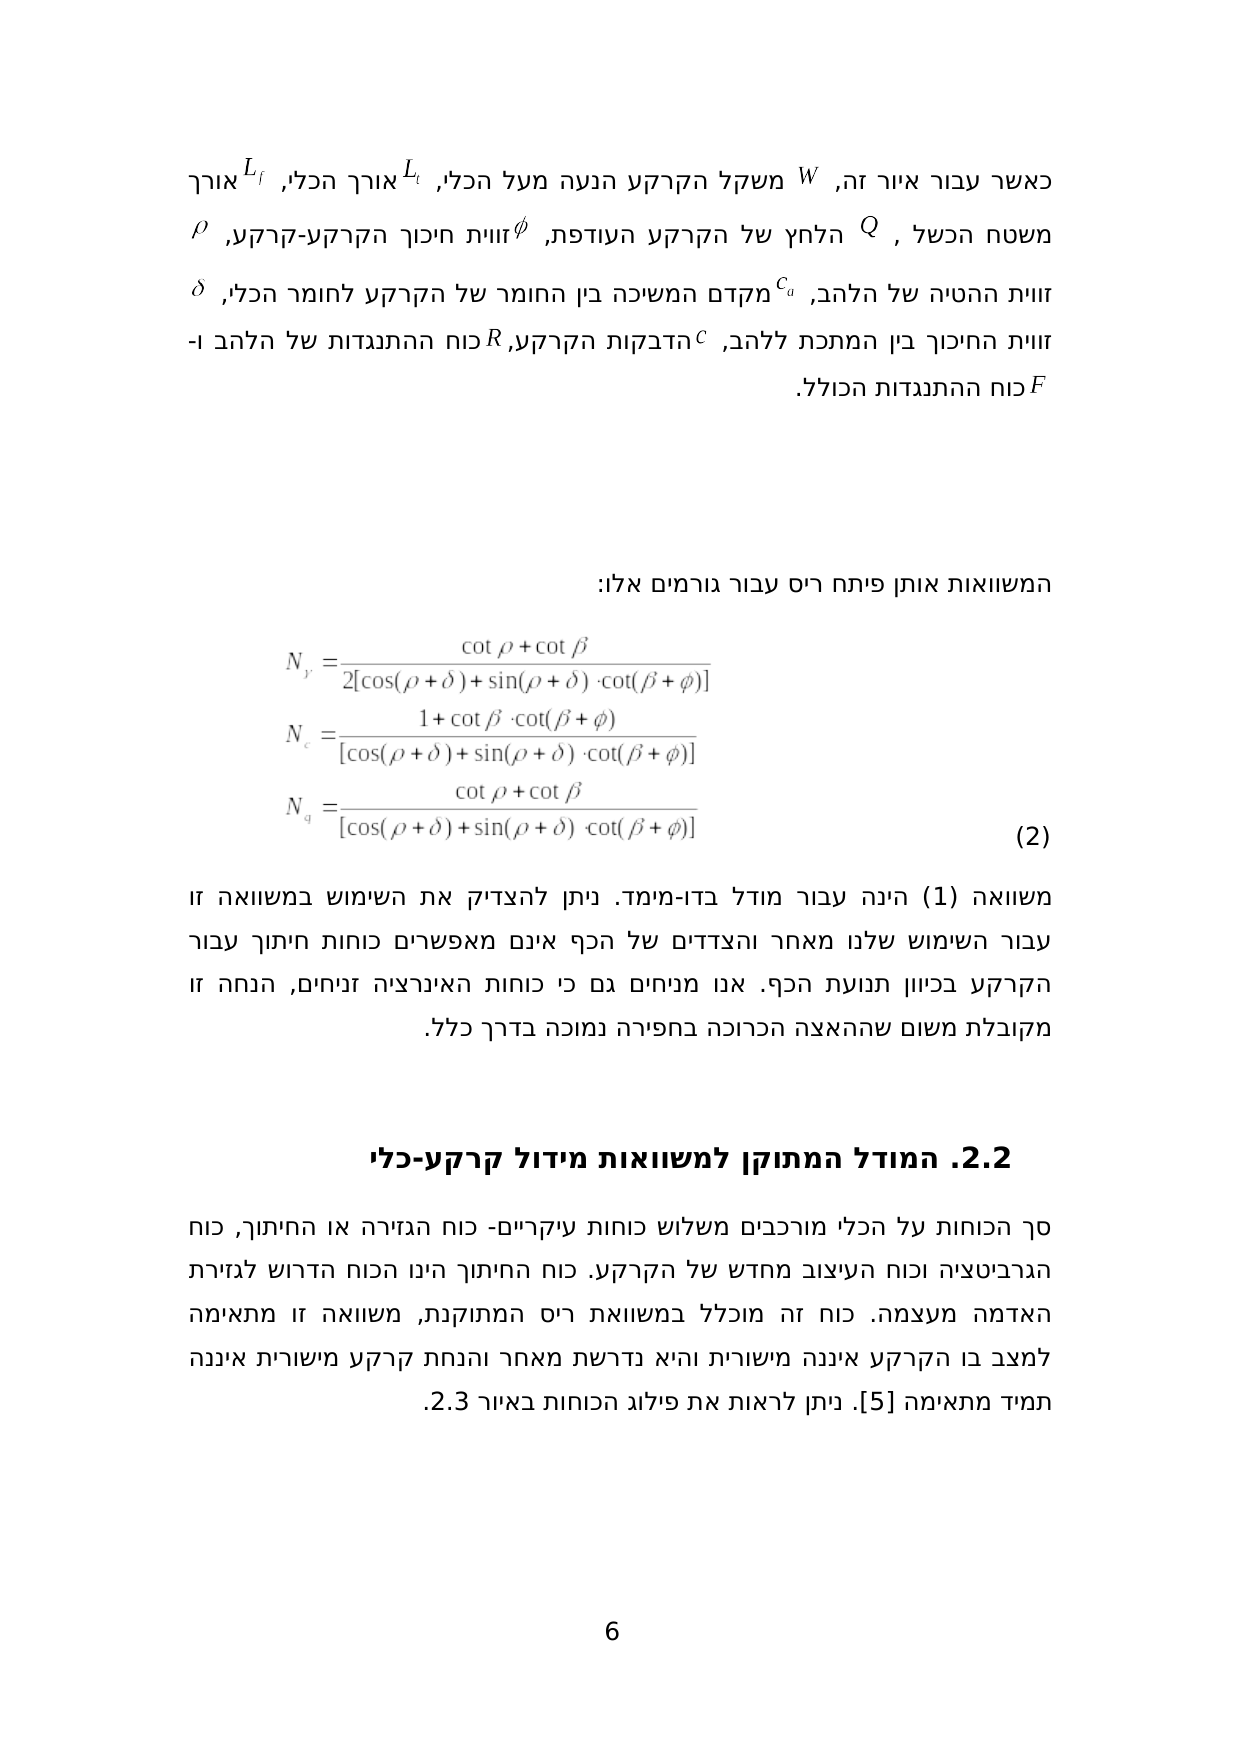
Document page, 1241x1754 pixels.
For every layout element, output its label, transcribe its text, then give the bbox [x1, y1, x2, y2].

text סך הכוחות על הכלי מורכבים משלוש כוחות עיקריים- כוח הגזירה או החיתוך, כוח הגרביטציה וכוח העיצוב מחדש של הקרקע. כוח החיתוך הינו הכוח הדרוש לגזירת האדמה מעצמה. כוח זה מוכלל במשוואת ריס המתוקנת, משוואה זו מתאימה למצב בו הקרקע איננה מישורית והיא נדרשת מאחר והנחת קרקע מישורית איננה תמיד מתאימה [5]. ניתן לראות את פילוג הכוחות באיור 2.3. [187, 1212, 1053, 1416]
text 2.2. המודל המתוקן למשוואות מידול קרקע-כלי [187, 1141, 1012, 1175]
text כאשר עבור איור זה, משקל הקרקע הנעה מעל הכלי, אורך הכלי, אורך משטח הכשל , הלחץ של הקרקע העודפת, זווית חיכוך הקרקע-קרקע, זווית ההטיה של הלהב, מקדם המשיכה בין החומר של הקרקע לחומר הכלי, זווית החיכוך בין המתכת ללהב, הדבקות הקרקע,כוח ההתנגדות של הלהב ו-כוח ההתנגדות הכולל. [187, 150, 1053, 403]
text המשוואות אותן פיתח ריס עבור גורמים אלו: [187, 569, 1053, 599]
text משוואה (1) הינה עבור מודל בדו-מימד. ניתן להצדיק את השימוש במשוואה זו עבור השימוש שלנו מאחר והצדדים של הכף אינם מאפשרים כוחות חיתוך עבור הקרקע בכיוון תנועת הכף. אנו מניחים גם כי כוחות האינרציה זניחים, הנחה זו מקובלת משום שההאצה הכרוכה בחפירה נמוכה בדרך כלל. [187, 882, 1053, 1042]
